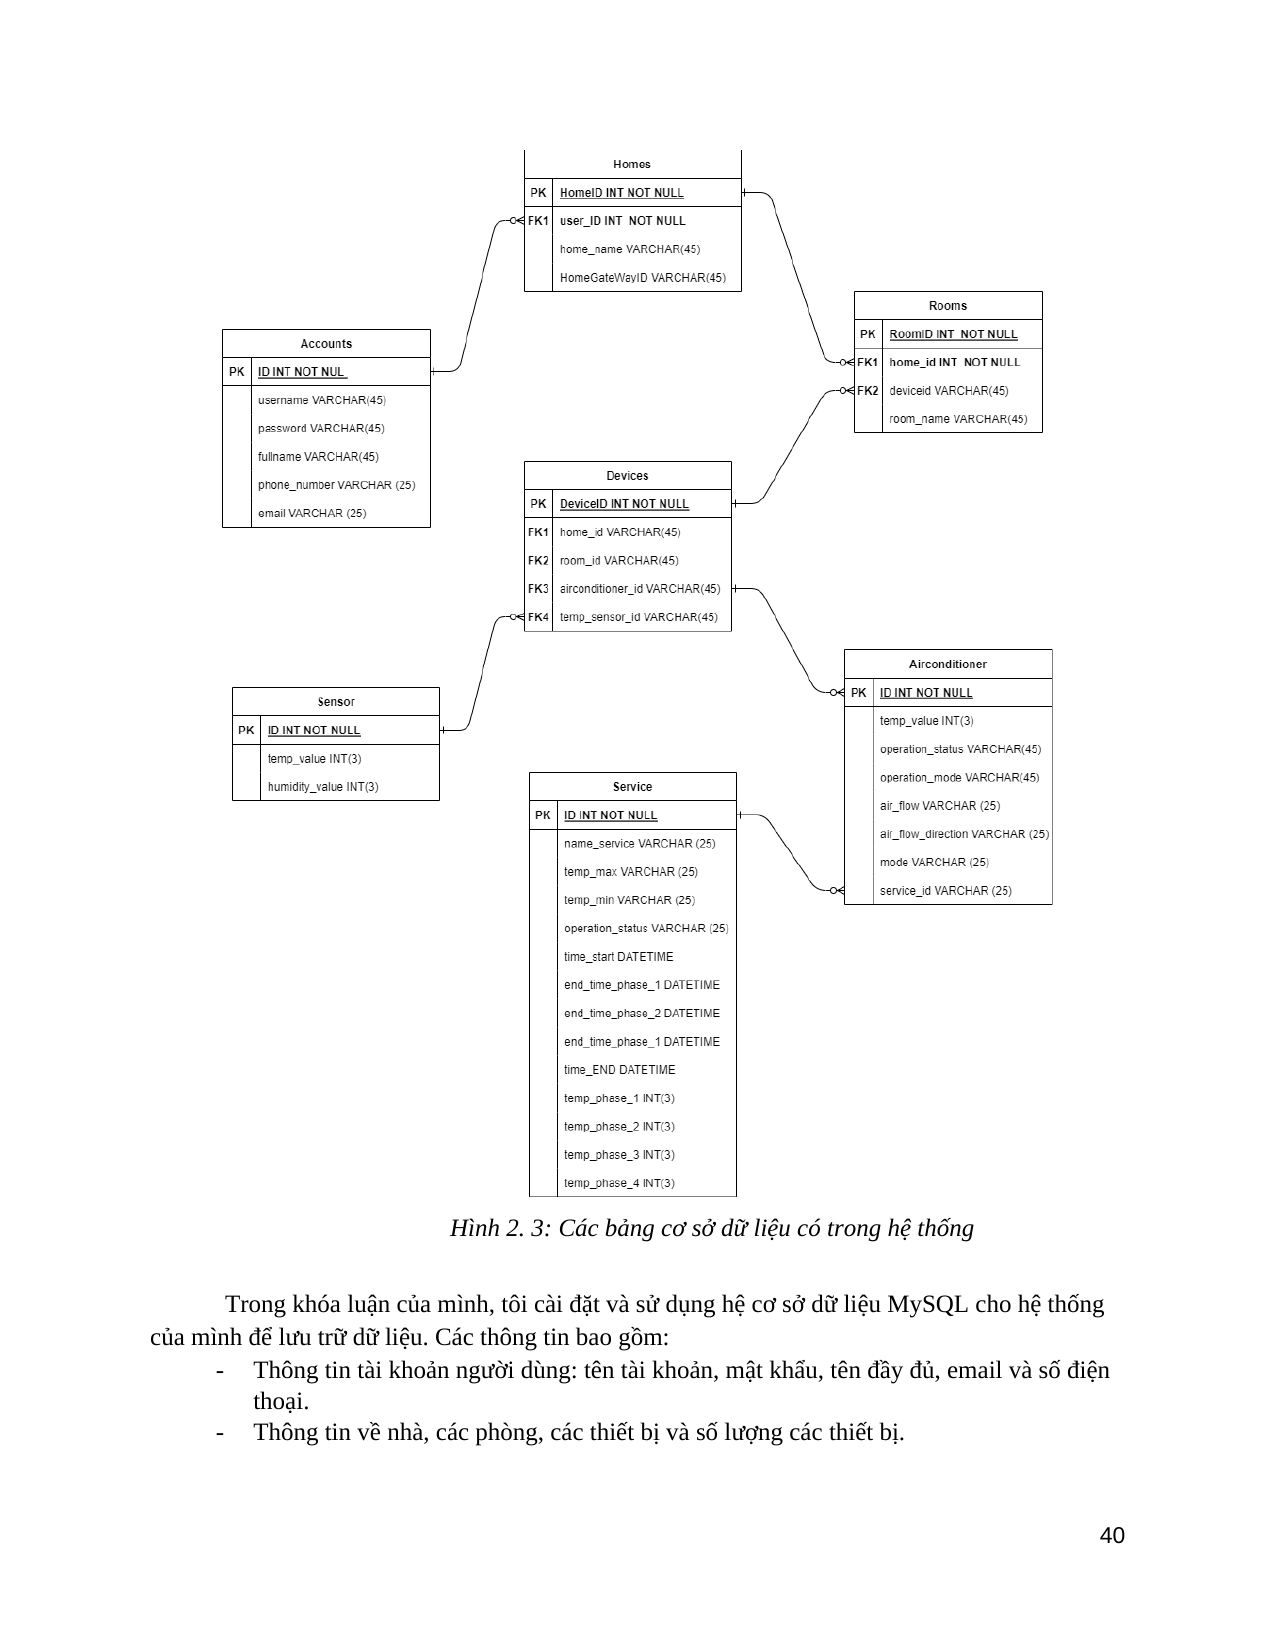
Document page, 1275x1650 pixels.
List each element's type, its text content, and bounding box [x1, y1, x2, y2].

text Trong khóa luận của mình, tôi cài đặt và sử dụng hệ cơ sở dữ liệu MySQL cho hệ thống của mình để lưu trữ dữ liệu. Các thông tin bao gồm: [150, 1289, 1125, 1350]
picture [222, 150, 1053, 1197]
text Hình 2. 3: Các bảng cơ sở dữ liệu có trong hệ thống [375, 1213, 1125, 1242]
list Thông tin về nhà, các phòng, các thiết bị và số lượng các thiết bị. [216, 1417, 1125, 1446]
list Thông tin tài khoản người dùng: tên tài khoản, mật khẩu, tên đầy đủ, email và số điện thoại. [216, 1355, 1125, 1414]
